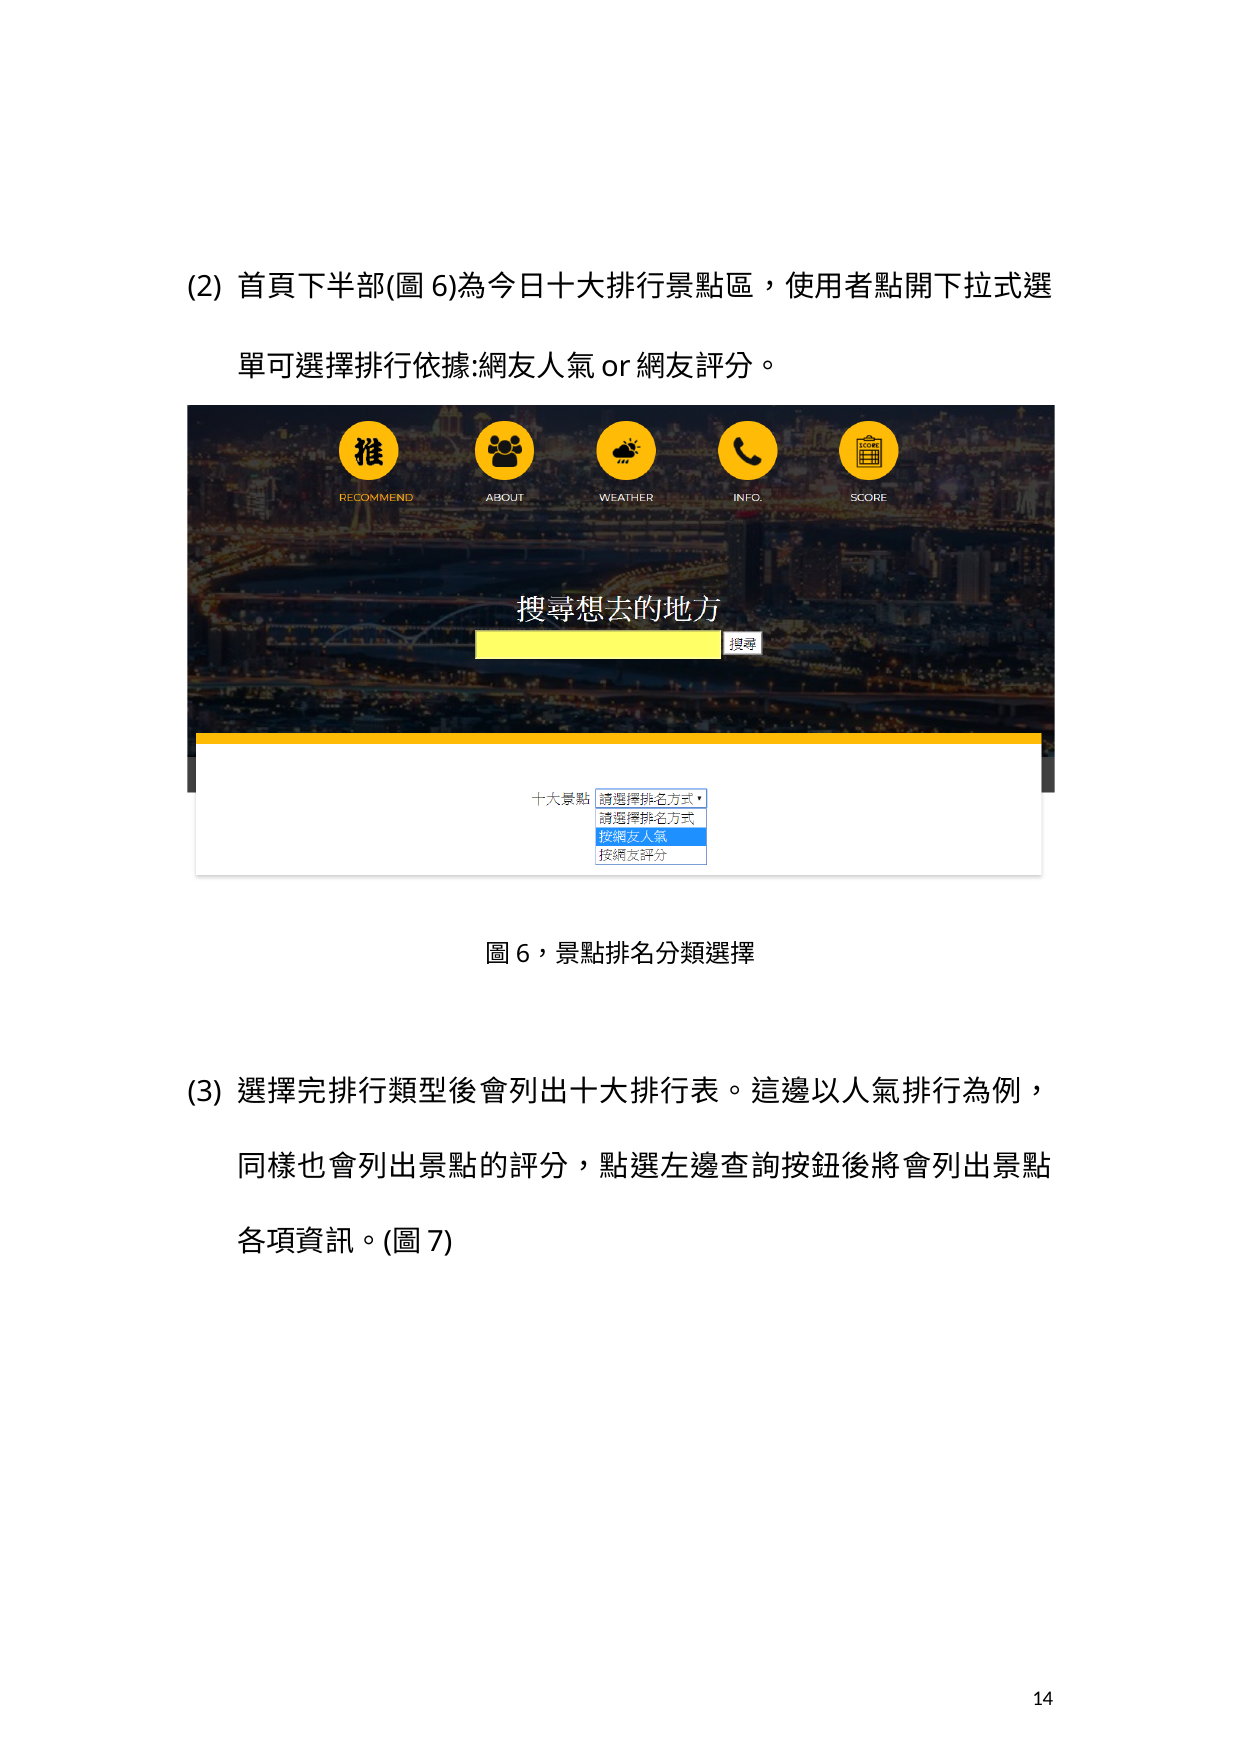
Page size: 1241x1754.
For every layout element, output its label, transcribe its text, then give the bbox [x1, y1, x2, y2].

list 選擇完排行類型後會列出十大排行表。這邊以人氣排行為例，同樣也會列出景點的評分，點選左邊查詢按鈕後將會列出景點各項資訊。(圖7) [187, 1051, 1053, 1276]
list 首頁下半部(圖6)為今日十大排行景點區，使用者點開下拉式選單可選擇排行依據:網友人氣or網友評分。 [187, 246, 1053, 402]
text 圖6，景點排名分類選擇 [187, 897, 1053, 971]
picture [187, 405, 1055, 897]
